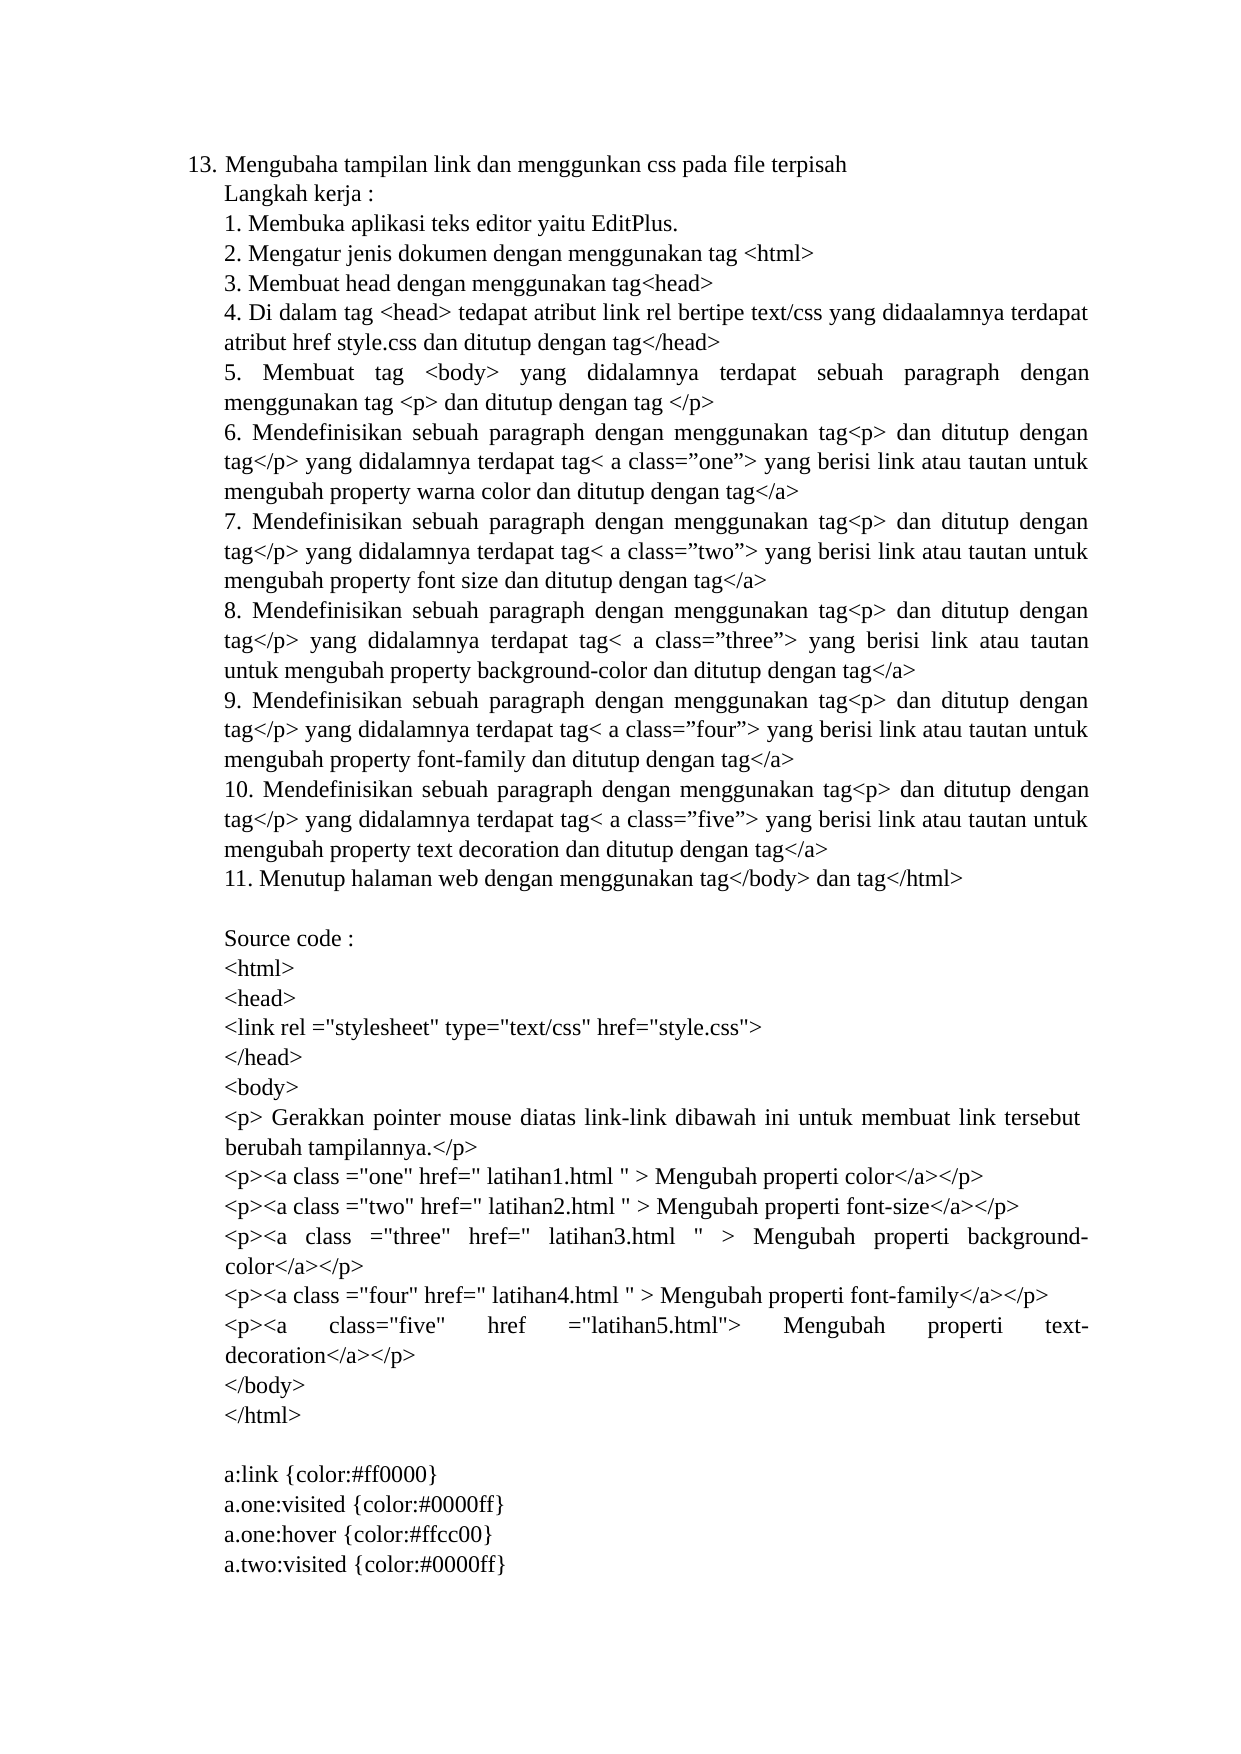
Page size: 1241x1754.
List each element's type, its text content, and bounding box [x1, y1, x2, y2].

text 11. Menutup halaman web dengan menggunakan tag</body> dan tag</html> [224, 864, 1090, 892]
list Mengubaha tampilan link dan menggunkan css pada file terpisah [187, 150, 1090, 178]
text <head> [150, 983, 1090, 1011]
text 1. Membuka aplikasi teks editor yaitu EditPlus. [150, 209, 1090, 237]
text <link rel ="stylesheet" type="text/css" href="style.css"> [150, 1013, 1090, 1041]
text <p> Gerakkan pointer mouse diatas link-link dibawah ini untuk membuat link tersebut berubah tampilannya.</p> [150, 1103, 1090, 1160]
text 8. Mendefinisikan sebuah paragraph dengan menggunakan tag<p> dan ditutup dengan tag</p> yang didalamnya terdapat tag< a class=”three”> yang berisi link atau tautan untuk mengubah property background-color dan ditutup dengan tag</a> [224, 596, 1090, 683]
text 10. Mendefinisikan sebuah paragraph dengan menggunakan tag<p> dan ditutup dengan tag</p> yang didalamnya terdapat tag< a class=”five”> yang berisi link atau tautan untuk mengubah property text decoration dan ditutup dengan tag</a> [224, 775, 1090, 862]
text <html> [150, 954, 1090, 981]
text <p><a class ="two" href=" latihan2.html " > Mengubah properti font-size</a></p> [150, 1192, 1090, 1220]
text a.one:hover {color:#ffcc00} [150, 1520, 1090, 1547]
text 4. Di dalam tag <head> tedapat atribut link rel bertipe text/css yang didaalamnya terdapat atribut href style.css dan ditutup dengan tag</head> [224, 298, 1090, 356]
text a.one:visited {color:#0000ff} [150, 1490, 1090, 1518]
text <p><a class ="three" href=" latihan3.html " > Mengubah properti background- color</a></p> [150, 1222, 1090, 1279]
text 2. Mengatur jenis dokumen dengan menggunakan tag <html> [150, 239, 1090, 266]
text 5. Membuat tag <body> yang didalamnya terdapat sebuah paragraph dengan menggunakan tag <p> dan ditutup dengan tag </p> [224, 358, 1090, 415]
text 3. Membuat head dengan menggunakan tag<head> [150, 268, 1090, 296]
text <p><a class="five" href ="latihan5.html"> Mengubah properti text- decoration</a></p> [150, 1311, 1090, 1369]
text <body> [150, 1073, 1090, 1101]
text 6. Mendefinisikan sebuah paragraph dengan menggunakan tag<p> dan ditutup dengan tag</p> yang didalamnya terdapat tag< a class=”one”> yang berisi link atau tautan untuk mengubah property warna color dan ditutup dengan tag</a> [224, 417, 1090, 505]
text 7. Mendefinisikan sebuah paragraph dengan menggunakan tag<p> dan ditutup dengan tag</p> yang didalamnya terdapat tag< a class=”two”> yang berisi link atau tautan untuk mengubah property font size dan ditutup dengan tag</a> [224, 507, 1090, 594]
text <p><a class ="four" href=" latihan4.html " > Mengubah properti font-family</a></p> [150, 1281, 1090, 1309]
text a:link {color:#ff0000} [150, 1460, 1090, 1488]
text 9. Mendefinisikan sebuah paragraph dengan menggunakan tag<p> dan ditutup dengan tag</p> yang didalamnya terdapat tag< a class=”four”> yang berisi link atau tautan untuk mengubah property font-family dan ditutup dengan tag</a> [224, 686, 1090, 773]
text Langkah kerja : [150, 179, 1090, 207]
text </html> [150, 1401, 1090, 1428]
text a.two:visited {color:#0000ff} [150, 1549, 1090, 1577]
text Source code : [150, 924, 1090, 952]
text </body> [150, 1371, 1090, 1398]
text </head> [150, 1043, 1090, 1071]
text <p><a class ="one" href=" latihan1.html " > Mengubah properti color</a></p> [150, 1162, 1090, 1190]
